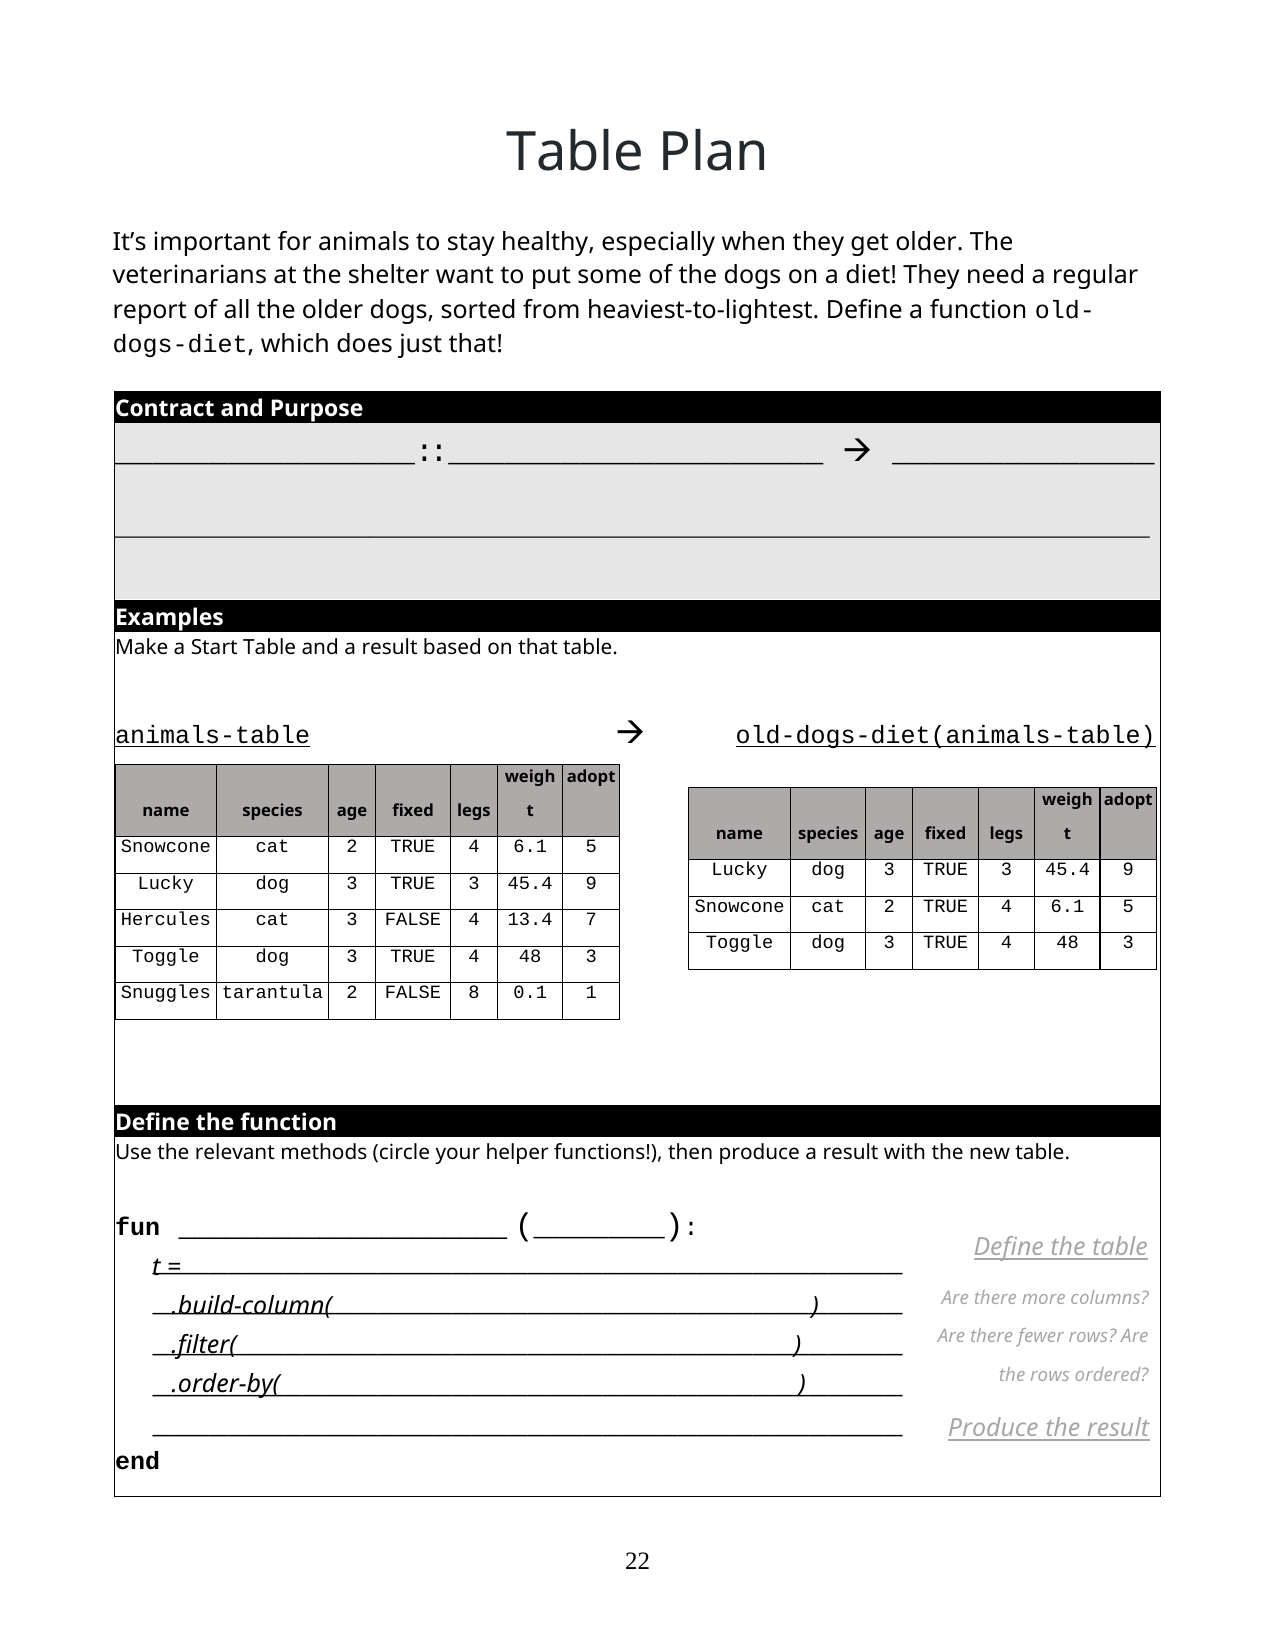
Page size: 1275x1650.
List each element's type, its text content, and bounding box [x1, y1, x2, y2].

text It’s important for animals to stay healthy, especially when they get older. The veterinarians at the shelter want to put some of the dogs on a diet! They need a regular report of all the older dogs, sorted from heaviest-to-lightest. Define a function old-dogs-diet, which does just that! [112, 223, 1162, 360]
table_header Contract and Purpose ________________::____________________ ______________ _____________________________________________________________________ [115, 423, 1160, 599]
table_cell Define the function Use the relevant methods (circle your helper functions!), then produce a result with the new table. fun _____________________ (_______): ________________________________________ ________________________________________ ________________________________________ ________________________________________ ________________________________________ end [115, 1137, 1160, 1496]
subtitle Table Plan [112, 112, 1162, 186]
table_cell Examples Make a Start Table and a result based on that table. animals-table old-dogs-diet(animals-table) [115, 632, 1160, 1105]
